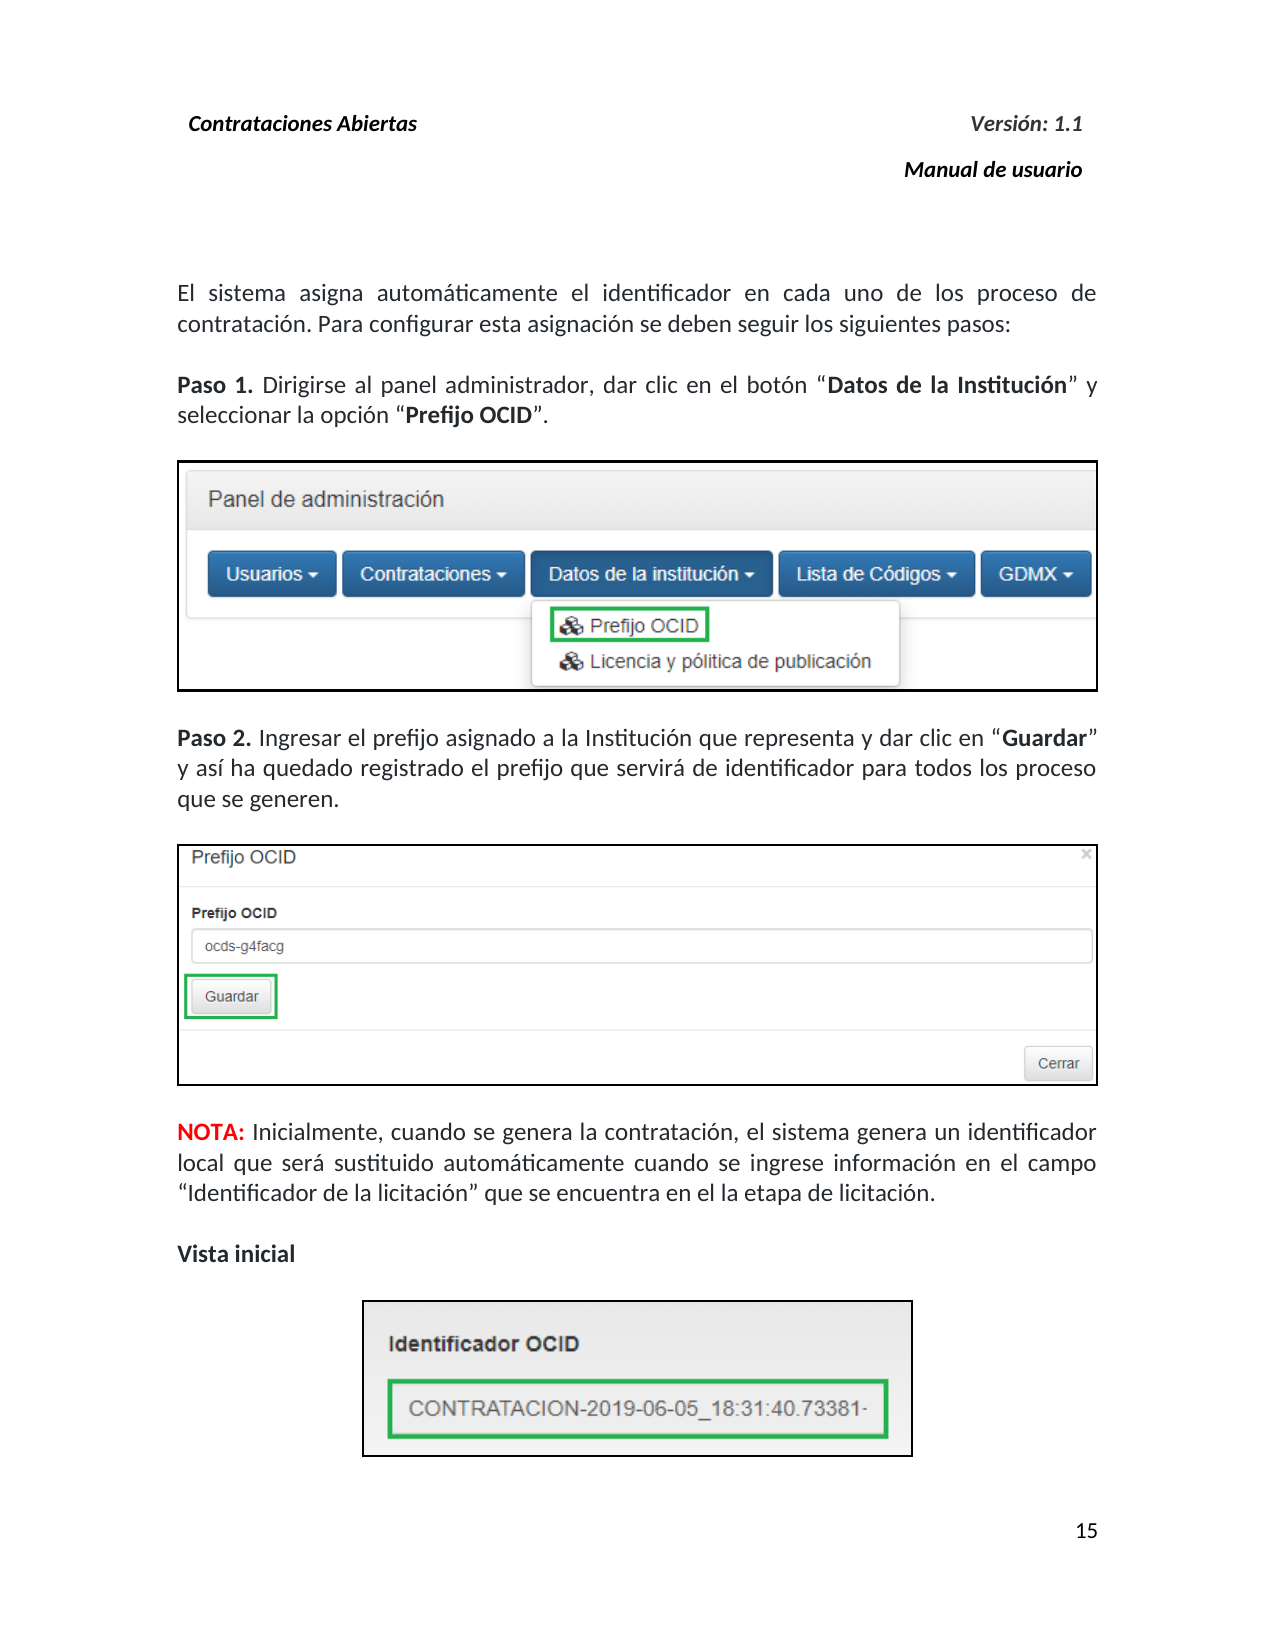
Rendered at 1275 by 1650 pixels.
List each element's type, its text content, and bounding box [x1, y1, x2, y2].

picture [364, 1302, 911, 1455]
picture [179, 846, 1096, 1084]
text Paso 2. Ingresar el prefijo asignado a la Institución que representa y dar clic en “Guardar” y así ha quedado registrado el prefijo que servirá de identificador para todos los proceso que se generen. [177, 722, 1098, 814]
text El sistema asigna automáticamente el identificador en cada uno de los proceso de contratación. Para configurar esta asignación se deben seguir los siguientes pasos: [177, 277, 1098, 338]
text Vista inicial [177, 1238, 1098, 1269]
text Paso 1. Dirigirse al panel administrador, dar clic en el botón “Datos de la Institución” y seleccionar la opción “Prefijo OCID”. [177, 369, 1098, 430]
picture [179, 463, 1096, 689]
text NOTA: Inicialmente, cuando se genera la contratación, el sistema genera un identificador local que será sustituido automáticamente cuando se ingrese información en el campo “Identificador de la licitación” que se encuentra en el la etapa de licitación. [177, 1116, 1098, 1208]
